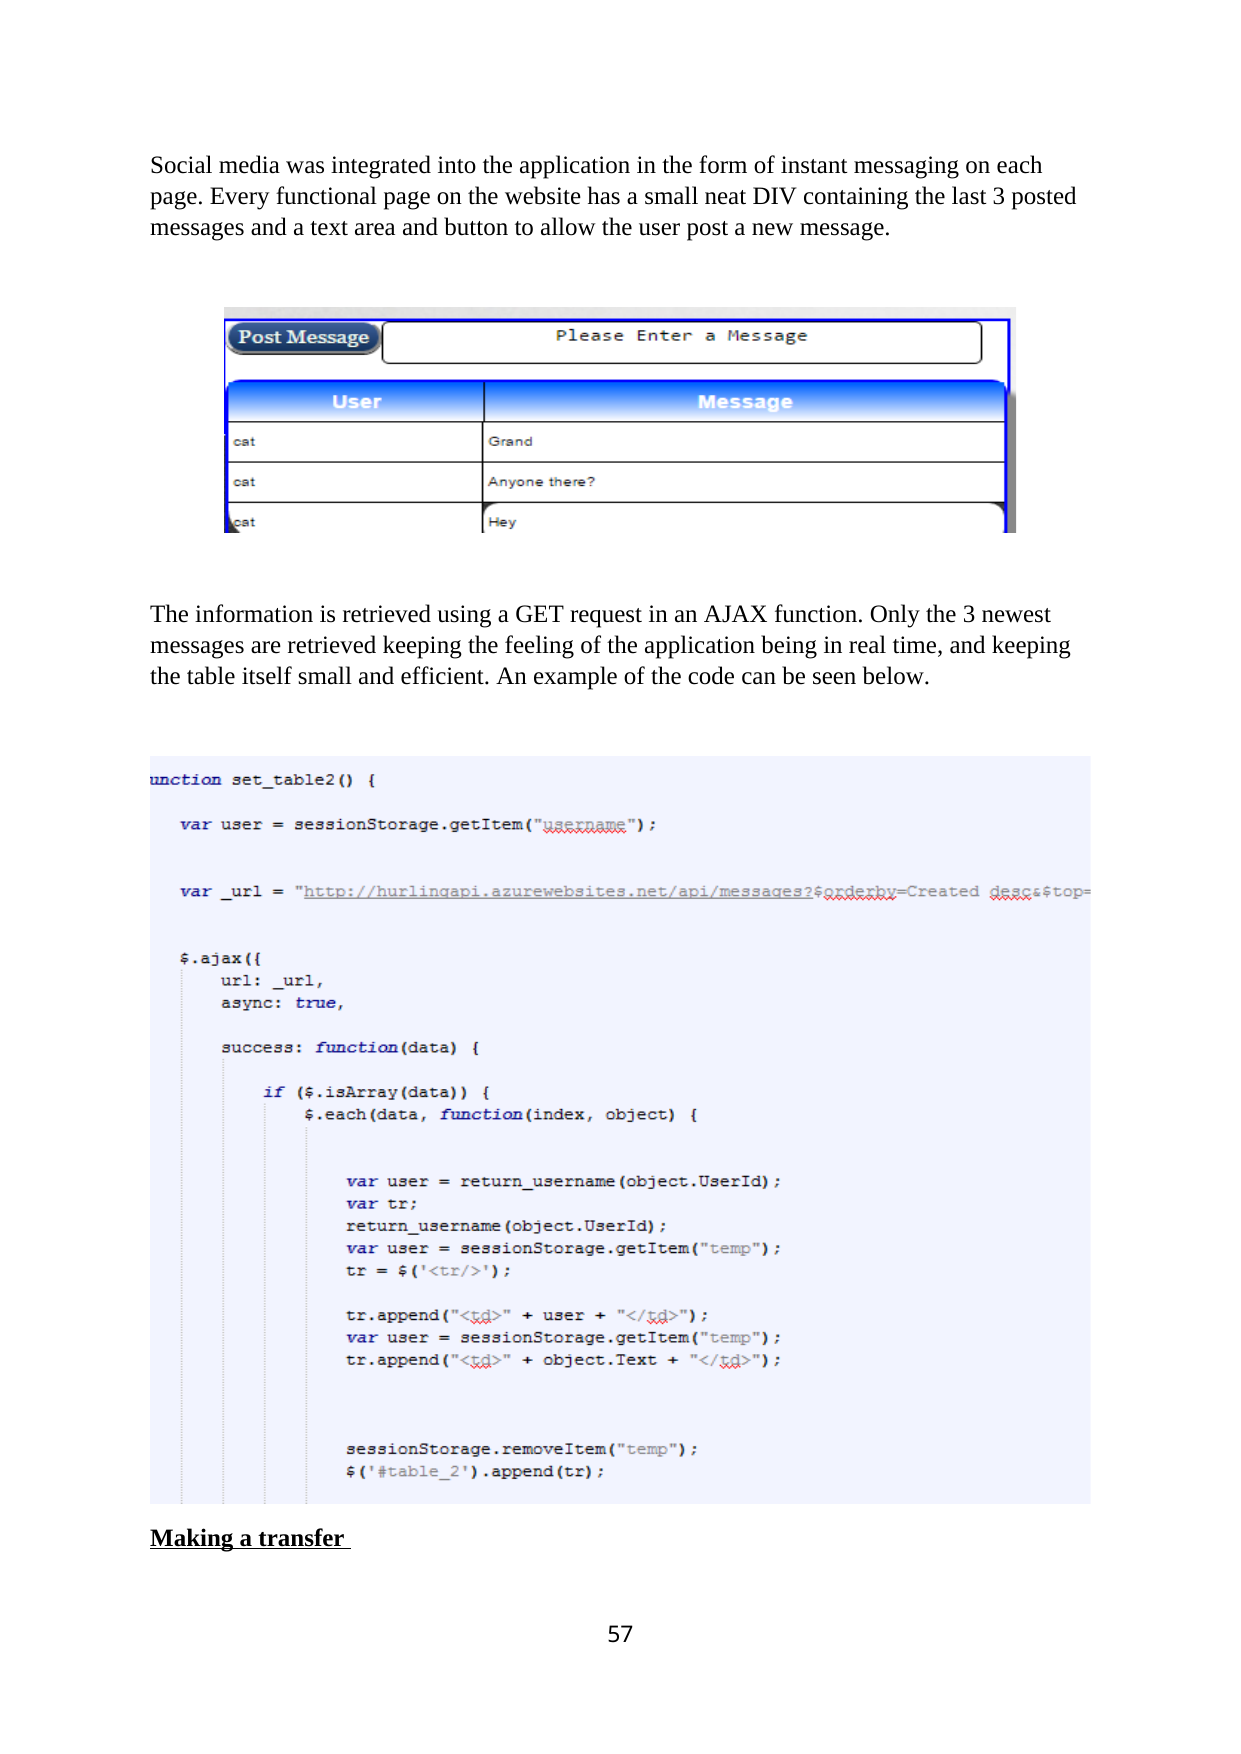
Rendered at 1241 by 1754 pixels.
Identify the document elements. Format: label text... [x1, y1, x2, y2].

picture [150, 756, 1091, 1504]
picture [224, 307, 1017, 533]
text Making a transfer [150, 1523, 1090, 1552]
text Social media was integrated into the application in the form of instant messaging on each page. Every functional page on the website has a small neat DIV containing the last 3 posted messages and a text area and button to allow the user post a new message. [150, 150, 1090, 241]
text The information is retrieved using a GET request in an AJAX function. Only the 3 newest messages are retrieved keeping the feeling of the application being in real time, and keeping the table itself small and efficient. An example of the code can be seen below. [150, 599, 1090, 690]
